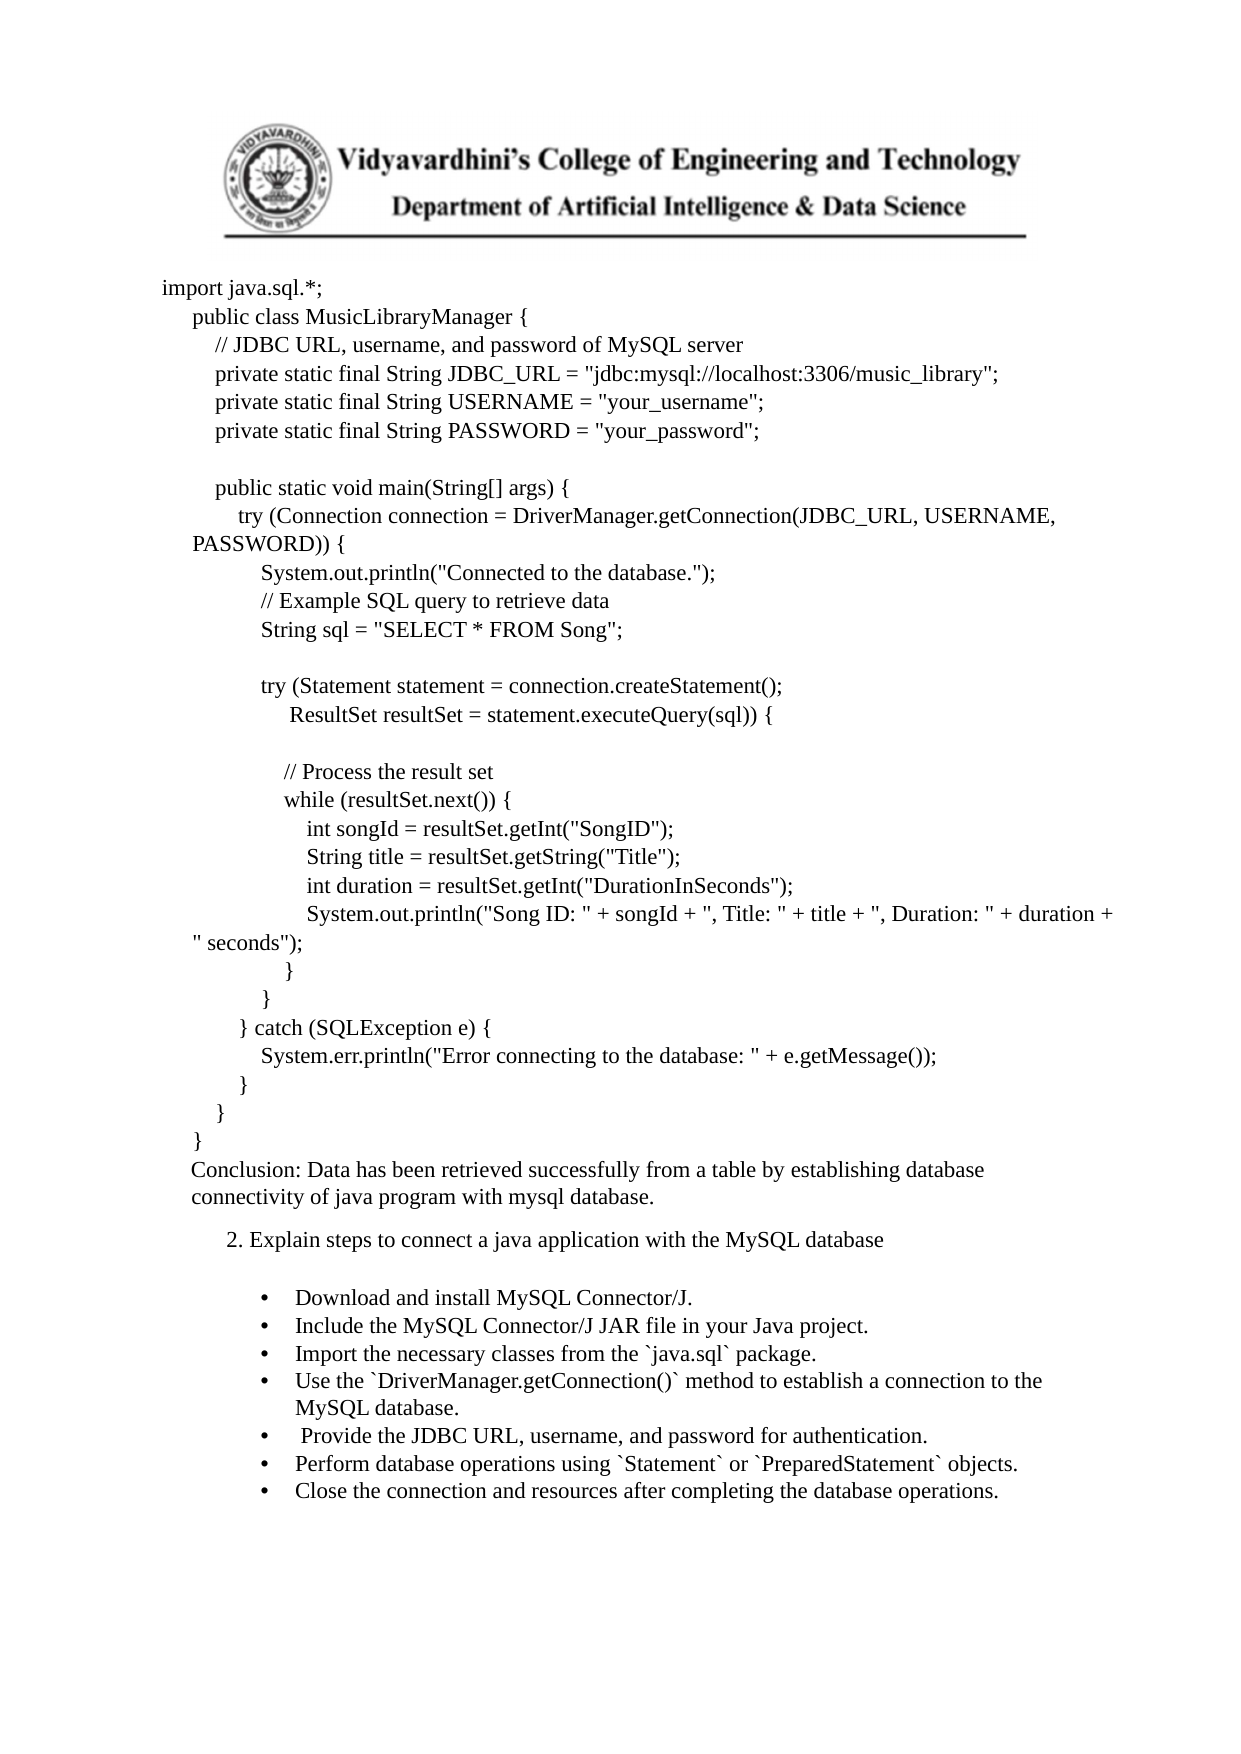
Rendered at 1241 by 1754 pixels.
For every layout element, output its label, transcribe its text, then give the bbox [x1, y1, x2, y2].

text } [192, 1128, 1123, 1154]
list Import the necessary classes from the `java.sql` package. [260, 1339, 1048, 1366]
text int songId = resultSet.getInt("SongID"); [192, 815, 1123, 841]
list Download and install MySQL Connector/J. [260, 1284, 1048, 1311]
text } [192, 1071, 1123, 1097]
text System.out.println("Song ID: " + songId + ", Title: " + title + ", Duration: " + duration + " seconds"); [192, 900, 1123, 955]
text while (resultSet.next()) { [192, 786, 1123, 813]
text int duration = resultSet.getInt("DurationInSeconds"); [192, 872, 1123, 898]
text } catch (SQLException e) { [192, 1014, 1123, 1040]
text // JDBC URL, username, and password of MySQL server [192, 331, 1123, 358]
text // Example SQL query to retrieve data [192, 587, 1123, 614]
text String sql = "SELECT * FROM Song"; [192, 616, 1123, 642]
list Include the MySQL Connector/J JAR file in your Java project. [260, 1312, 1048, 1338]
list Close the connection and resources after completing the database operations. [260, 1477, 1048, 1503]
text try (Connection connection = DriverManager.getConnection(JDBC_URL, USERNAME, PASSWORD)) { [192, 502, 1123, 557]
list Provide the JDBC URL, username, and password for authentication. [260, 1422, 1048, 1448]
text // Process the result set [192, 758, 1123, 784]
list Perform database operations using `Statement` or `PreparedStatement` objects. [260, 1449, 1048, 1476]
text try (Statement statement = connection.createStatement(); [192, 673, 1123, 699]
text System.out.println("Connected to the database."); [192, 559, 1123, 585]
text private static final String PASSWORD = "your_password"; [192, 417, 1123, 443]
text private static final String JDBC_URL = "jdbc:mysql://localhost:3306/music_library"; [192, 360, 1123, 386]
text ResultSet resultSet = statement.executeQuery(sql)) { [192, 701, 1123, 727]
text } [192, 957, 1123, 983]
picture [206, 111, 1038, 261]
text } [192, 1099, 1123, 1126]
text Conclusion: Data has been retrieved successfully from a table by establishing database connectivity of java program with mysql database. [191, 1156, 1048, 1209]
text public static void main(String[] args) { [192, 473, 1123, 500]
text private static final String USERNAME = "your_username"; [192, 388, 1123, 414]
text String title = resultSet.getString("Title"); [192, 843, 1123, 869]
text 2. Explain steps to connect a java application with the MySQL database [226, 1227, 1048, 1253]
text public class MusicLibraryManager { [192, 303, 1123, 329]
text } [192, 985, 1123, 1012]
list Use the `DriverManager.getConnection()` method to establish a connection to the MySQL database. [260, 1367, 1048, 1421]
text System.err.println("Error connecting to the database: " + e.getMessage()); [192, 1042, 1123, 1069]
text import java.sql.*; [162, 274, 1123, 301]
